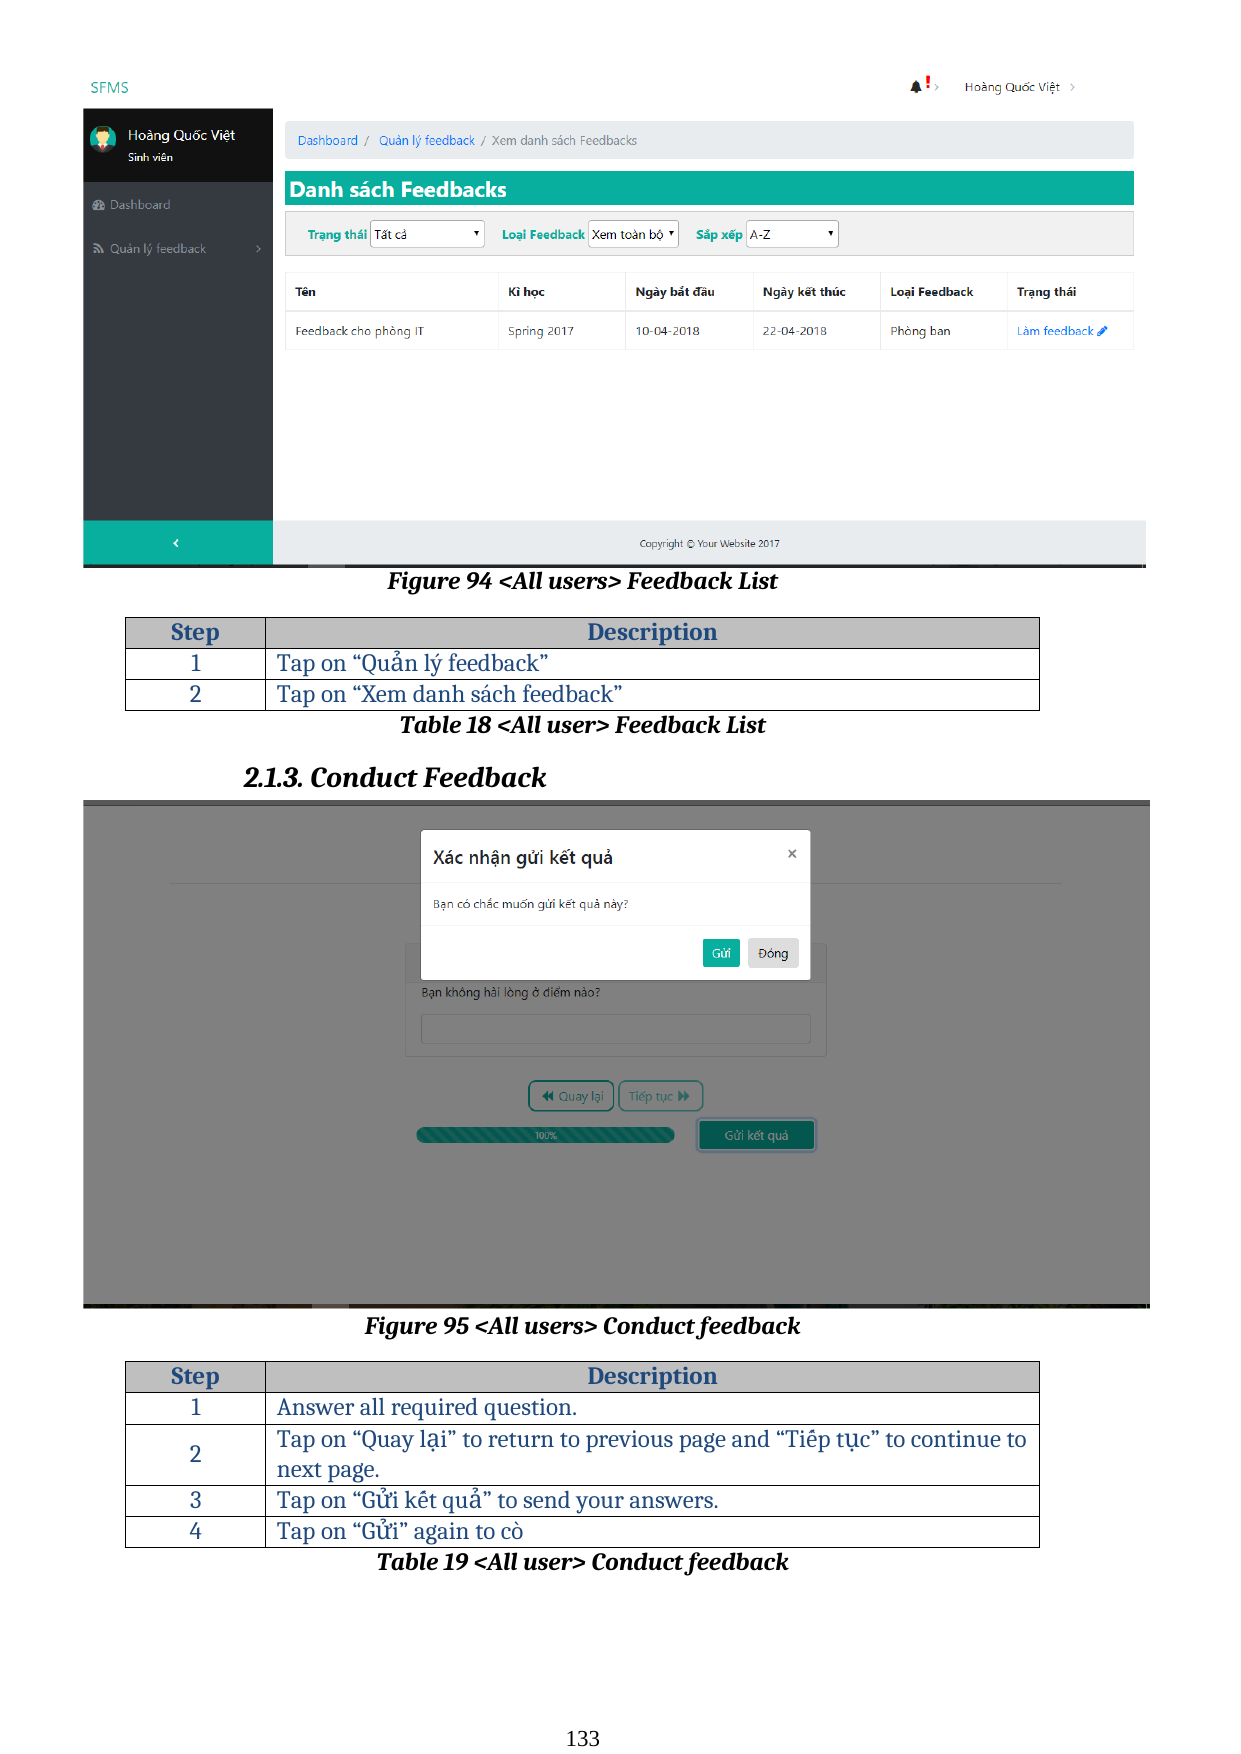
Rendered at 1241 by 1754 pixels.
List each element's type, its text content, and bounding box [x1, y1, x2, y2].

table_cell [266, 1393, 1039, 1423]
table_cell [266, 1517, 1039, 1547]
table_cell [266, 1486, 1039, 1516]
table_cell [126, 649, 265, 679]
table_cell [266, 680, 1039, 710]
text Table 18 <All user> Feedback List [46, 711, 1119, 740]
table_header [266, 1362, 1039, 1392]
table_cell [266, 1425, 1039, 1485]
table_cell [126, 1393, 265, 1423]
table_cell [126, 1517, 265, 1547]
text Table 19 <All user> Conduct feedback [46, 1548, 1119, 1577]
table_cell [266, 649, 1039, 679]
text Figure 95 <All users> Conduct feedback [46, 1312, 1119, 1340]
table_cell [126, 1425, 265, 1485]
text Figure 94 <All users> Feedback List [46, 567, 1119, 596]
picture [83, 800, 1151, 1312]
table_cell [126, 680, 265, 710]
picture [83, 65, 1151, 568]
subtitle Conduct Feedback [220, 761, 1119, 794]
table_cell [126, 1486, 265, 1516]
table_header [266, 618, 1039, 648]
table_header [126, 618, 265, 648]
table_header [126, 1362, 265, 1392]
